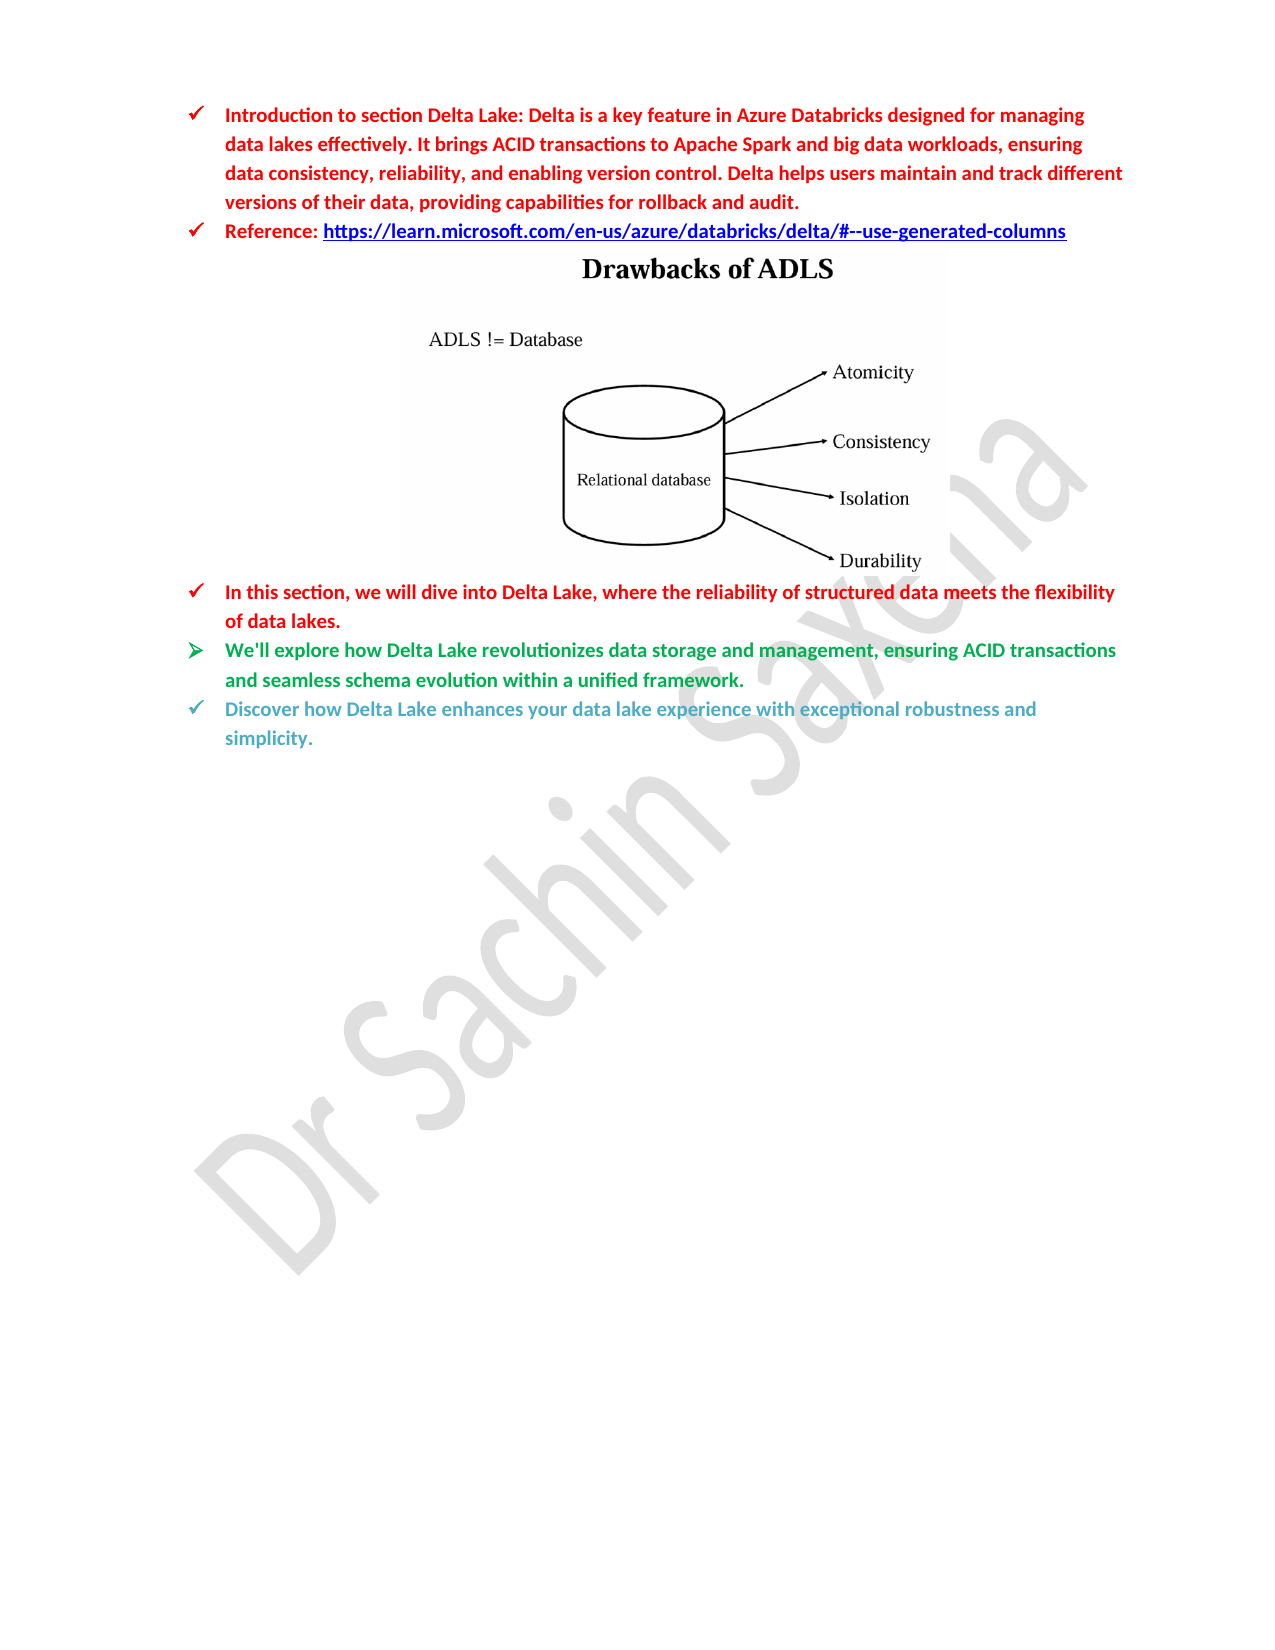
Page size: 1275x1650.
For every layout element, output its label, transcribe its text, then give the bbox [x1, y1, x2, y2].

list Reference: https://learn.microsoft.com/en-us/azure/databricks/delta/#--use-generated-columns [187, 218, 1125, 244]
list Introduction to section Delta Lake: Delta is a key feature in Azure Databricks designed for managing data lakes effectively. It brings ACID transactions to Apache Spark and big data workloads, ensuring data consistency, reliability, and enabling version control. Delta helps users maintain and track different versions of their data, providing capabilities for rollback and audit. [187, 102, 1125, 215]
list We'll explore how Delta Lake revolutionizes data storage and management, ensuring ACID transactions and seamless schema evolution within a unified framework. [187, 638, 1125, 692]
picture [400, 247, 951, 576]
list Discover how Delta Lake enhances your data lake experience with exceptional robustness and simplicity. [187, 696, 1125, 751]
list In this section, we will dive into Delta Lake, where the reliability of structured data meets the flexibility of data lakes. [187, 579, 1125, 634]
